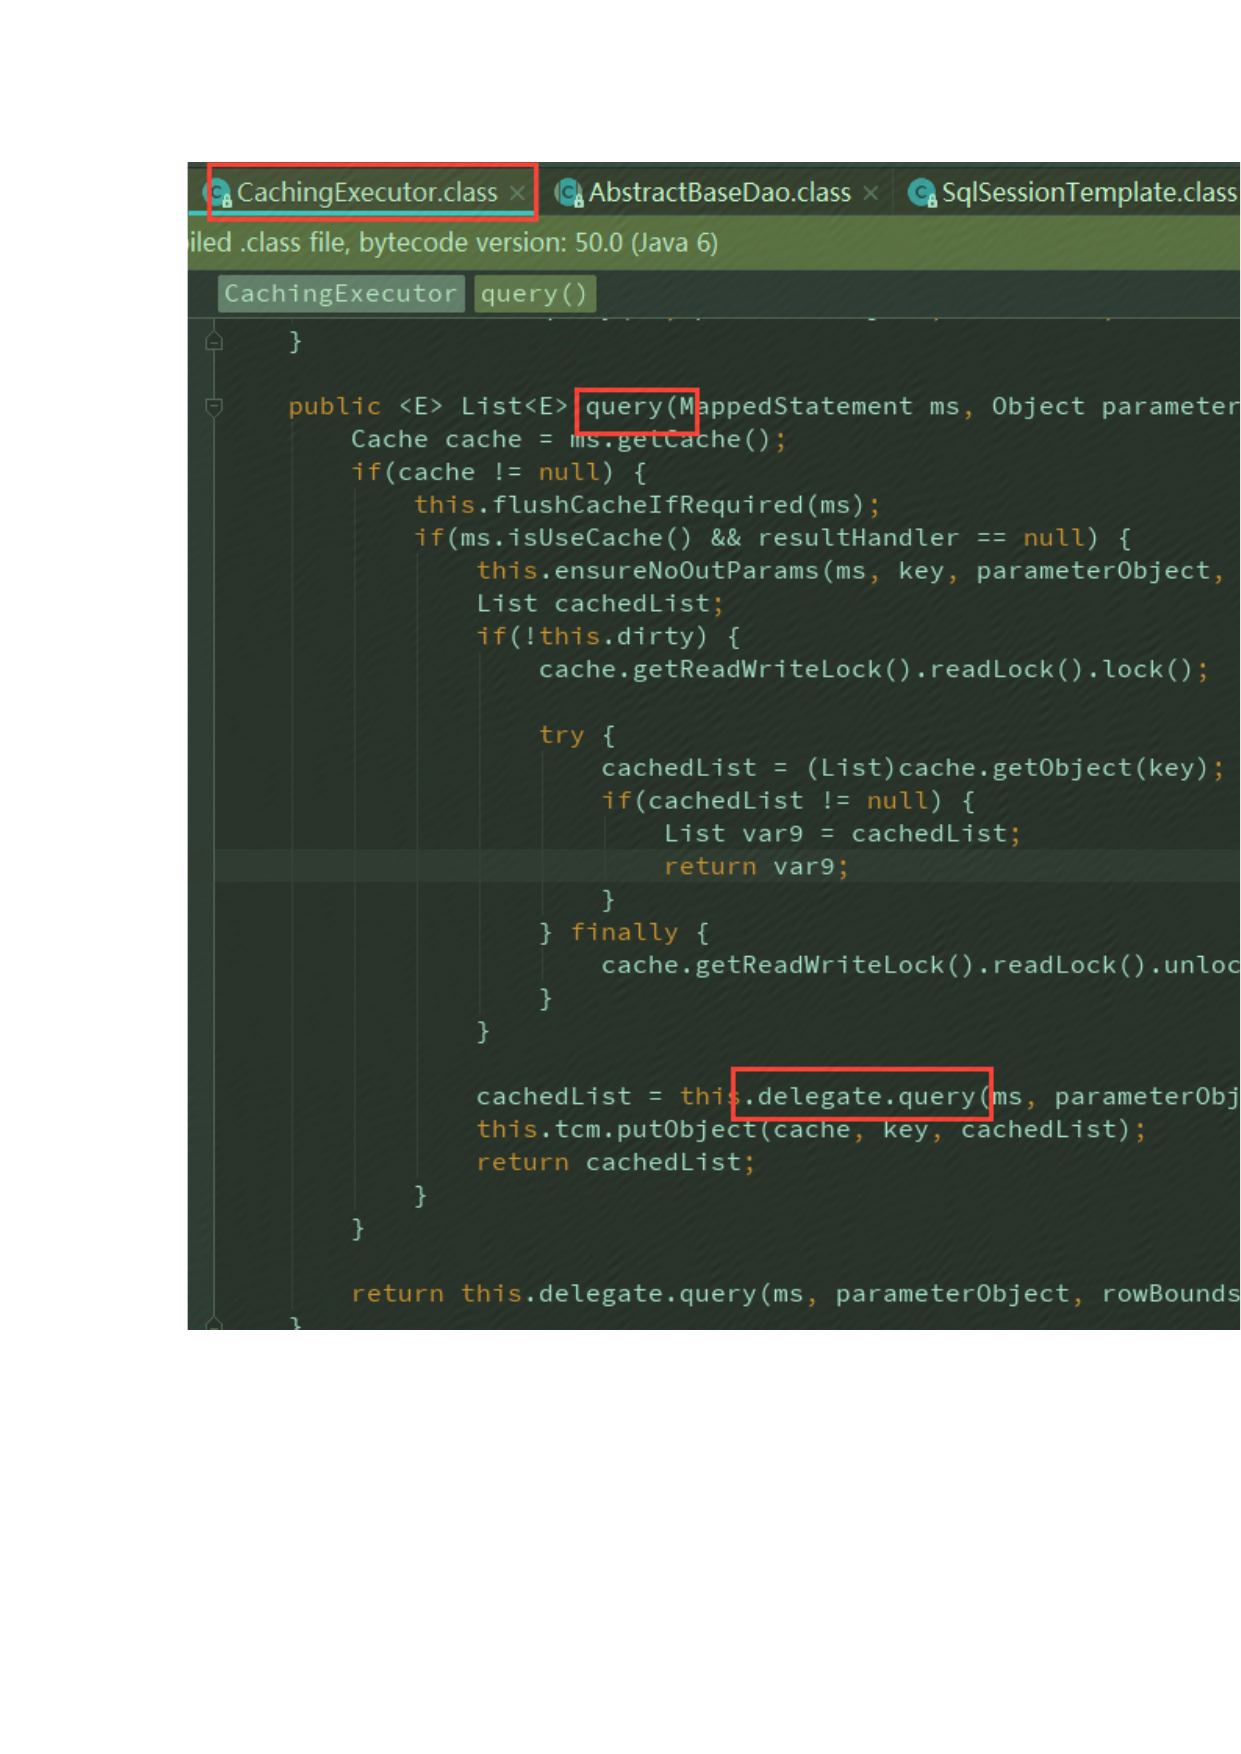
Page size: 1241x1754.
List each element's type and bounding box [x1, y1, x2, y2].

picture [187, 162, 1241, 1330]
